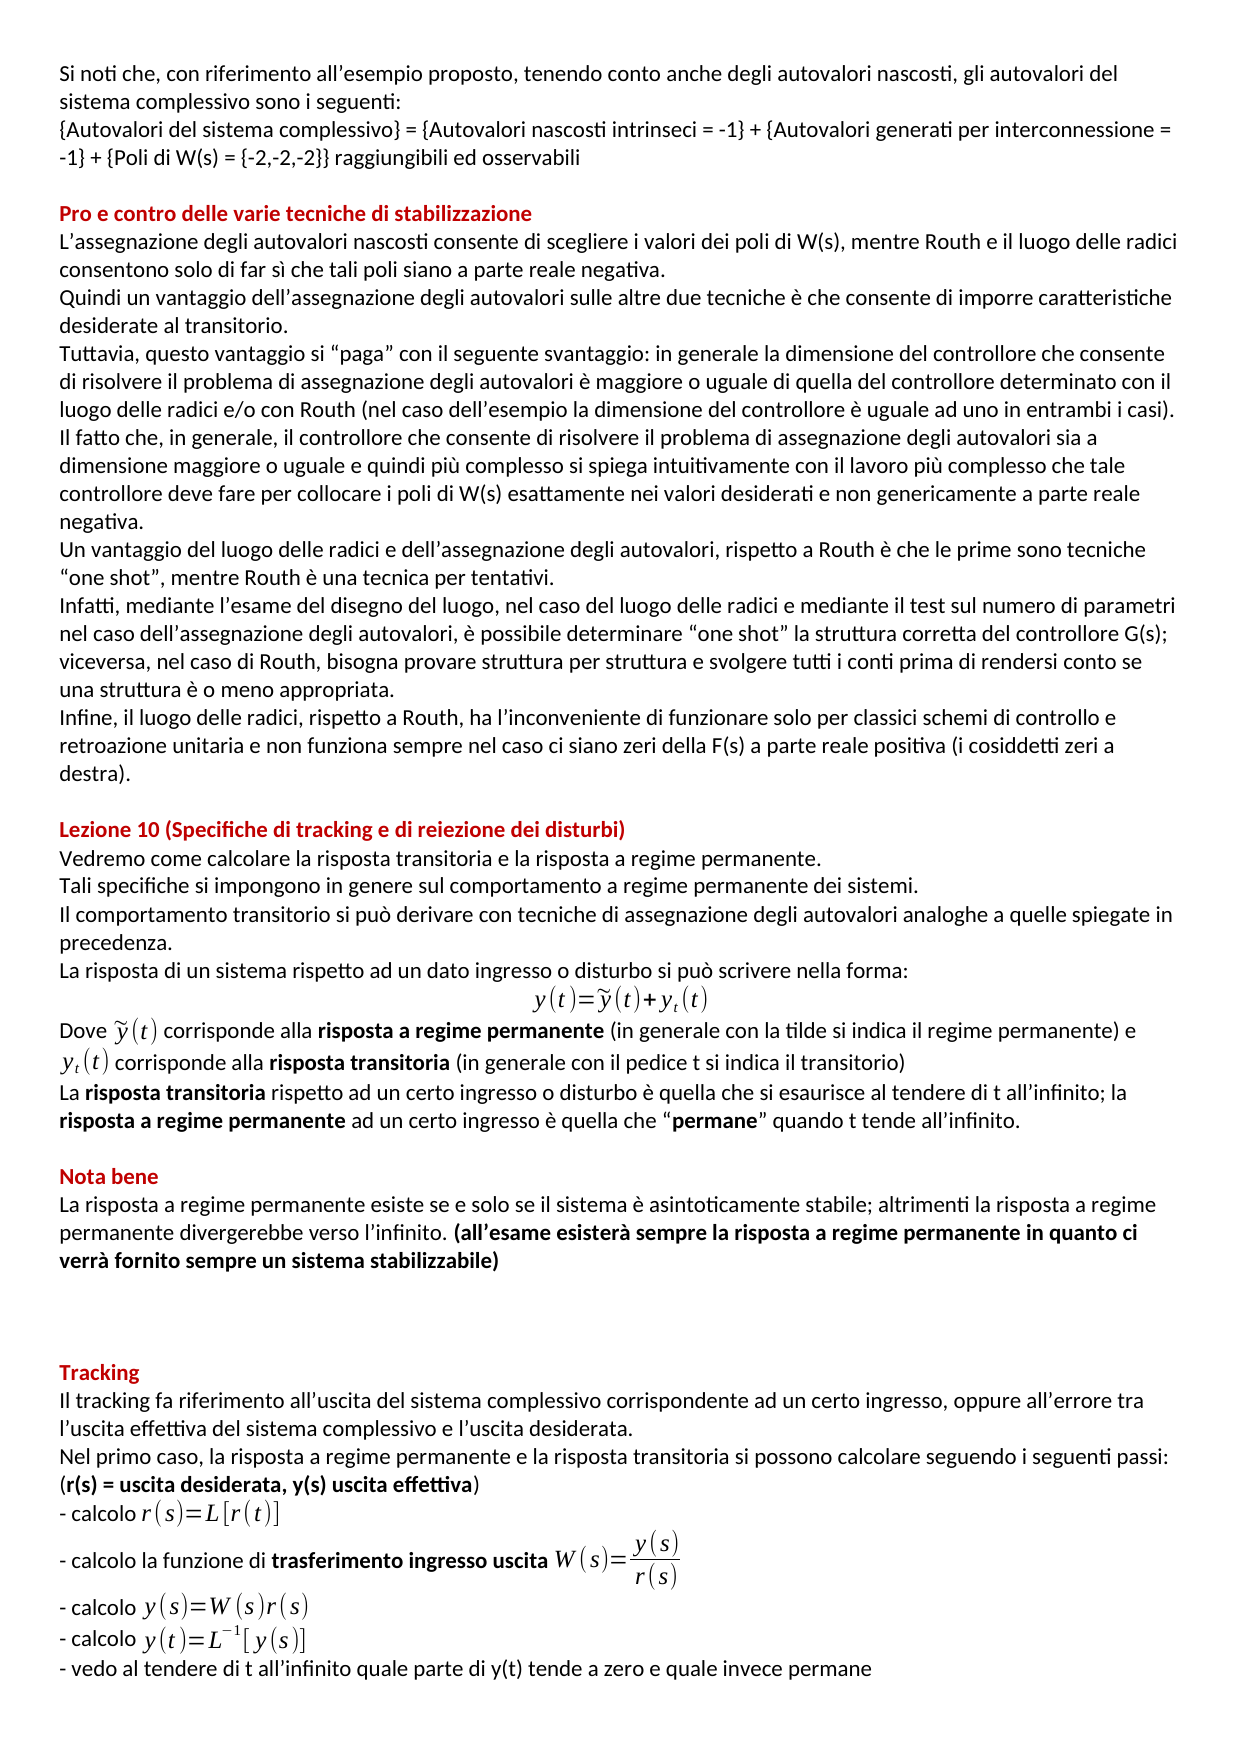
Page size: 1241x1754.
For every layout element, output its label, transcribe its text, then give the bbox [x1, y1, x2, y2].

text Tracking [59, 1358, 1181, 1386]
text Si noti che, con riferimento all’esempio proposto, tenendo conto anche degli autovalori nascosti, gli autovalori del sistema complessivo sono i seguenti: [59, 59, 1181, 115]
text Il fatto che, in generale, il controllore che consente di risolvere il problema di assegnazione degli autovalori sia a dimensione maggiore o uguale e quindi più complesso si spiega intuitivamente con il lavoro più complesso che tale controllore deve fare per collocare i poli di W(s) esattamente nei valori desiderati e non genericamente a parte reale negativa. [59, 423, 1181, 535]
text Tali specifiche si impongono in genere sul comportamento a regime permanente dei sistemi. [59, 872, 1181, 900]
text Infatti, mediante l’esame del disegno del luogo, nel caso del luogo delle radici e mediante il test sul numero di parametri nel caso dell’assegnazione degli autovalori, è possibile determinare “one shot” la struttura corretta del controllore G(s); viceversa, nel caso di Routh, bisogna provare struttura per struttura e svolgere tutti i conti prima di rendersi conto se una struttura è o meno appropriata. [59, 591, 1181, 703]
text Pro e contro delle varie tecniche di stabilizzazione [59, 199, 1181, 227]
text Il comportamento transitorio si può derivare con tecniche di assegnazione degli autovalori analoghe a quelle spiegate in precedenza. [59, 900, 1181, 956]
text La risposta transitoria rispetto ad un certo ingresso o disturbo è quella che si esaurisce al tendere di t all’infinito; la risposta a regime permanente ad un certo ingresso è quella che “permane” quando t tende all’infinito. [59, 1078, 1181, 1134]
text Un vantaggio del luogo delle radici e dell’assegnazione degli autovalori, rispetto a Routh è che le prime sono tecniche “one shot”, mentre Routh è una tecnica per tentativi. [59, 535, 1181, 591]
text L’assegnazione degli autovalori nascosti consente di scegliere i valori dei poli di W(s), mentre Routh e il luogo delle radici consentono solo di far sì che tali poli siano a parte reale negativa. [59, 227, 1181, 283]
text - calcolo [59, 1592, 1181, 1622]
text Lezione 10 (Specifiche di tracking e di reiezione dei disturbi) [59, 816, 1181, 844]
text - vedo al tendere di t all’infinito quale parte di y(t) tende a zero e quale invece permane [59, 1654, 1181, 1683]
text La risposta di un sistema rispetto ad un dato ingresso o disturbo si può scrivere nella forma: [59, 956, 1181, 984]
text - calcolo [59, 1498, 1181, 1528]
text Nel primo caso, la risposta a regime permanente e la risposta transitoria si possono calcolare seguendo i seguenti passi: (r(s) = uscita desiderata, y(s) uscita effettiva) [59, 1442, 1181, 1498]
text La risposta a regime permanente esiste se e solo se il sistema è asintoticamente stabile; altrimenti la risposta a regime permanente divergerebbe verso l’infinito. (all’esame esisterà sempre la risposta a regime permanente in quanto ci verrà fornito sempre un sistema stabilizzabile) [59, 1190, 1181, 1274]
text {Autovalori del sistema complessivo} = {Autovalori nascosti intrinseci = -1} + {Autovalori generati per interconnessione = -1} + {Poli di W(s) = {-2,-2,-2}} raggiungibili ed osservabili [59, 115, 1181, 171]
text Infine, il luogo delle radici, rispetto a Routh, ha l’inconveniente di funzionare solo per classici schemi di controllo e retroazione unitaria e non funziona sempre nel caso ci siano zeri della F(s) a parte reale positiva (i cosiddetti zeri a destra). [59, 703, 1181, 788]
text Vedremo come calcolare la risposta transitoria e la risposta a regime permanente. [59, 844, 1181, 872]
text - calcolo [59, 1622, 1181, 1654]
text Quindi un vantaggio dell’assegnazione degli autovalori sulle altre due tecniche è che consente di imporre caratteristiche desiderate al transitorio. [59, 283, 1181, 339]
text Tuttavia, questo vantaggio si “paga” con il seguente svantaggio: in generale la dimensione del controllore che consente di risolvere il problema di assegnazione degli autovalori è maggiore o uguale di quella del controllore determinato con il luogo delle radici e/o con Routh (nel caso dell’esempio la dimensione del controllore è uguale ad uno in entrambi i casi). [59, 339, 1181, 423]
text Nota bene [59, 1162, 1181, 1190]
text - calcolo la funzione di trasferimento ingresso uscita [59, 1528, 1181, 1592]
text Il tracking fa riferimento all’uscita del sistema complessivo corrispondente ad un certo ingresso, oppure all’errore tra l’uscita effettiva del sistema complessivo e l’uscita desiderata. [59, 1386, 1181, 1442]
text Dove corrisponde alla risposta a regime permanente (in generale con la tilde si indica il regime permanente) e corrisponde alla risposta transitoria (in generale con il pedice t si indica il transitorio) [59, 1016, 1181, 1078]
